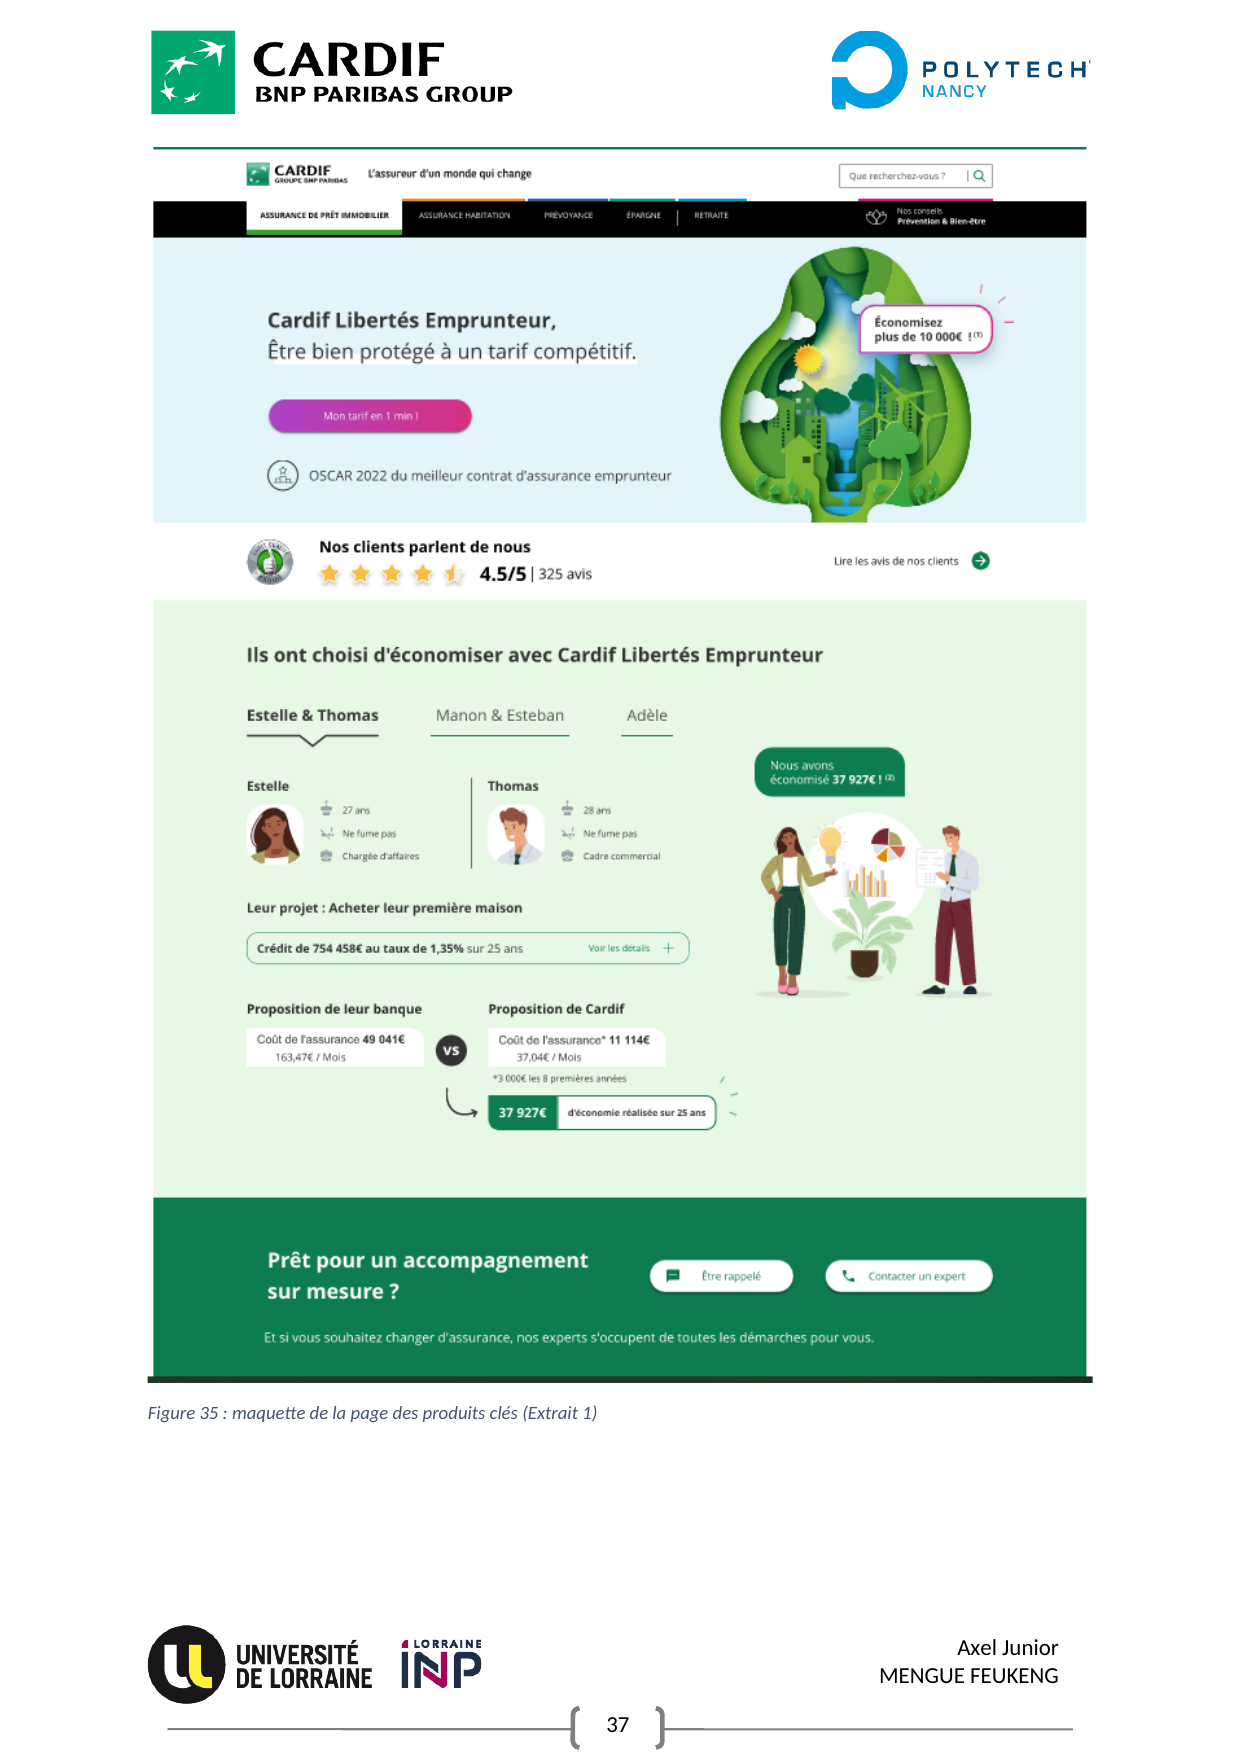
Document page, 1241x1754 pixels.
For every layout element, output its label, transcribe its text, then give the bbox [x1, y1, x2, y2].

picture [147, 147, 1093, 1383]
picture [147, 26, 514, 117]
picture [831, 31, 856, 57]
picture [831, 47, 891, 93]
picture [882, 31, 1091, 108]
picture [846, 103, 860, 109]
picture [147, 1625, 482, 1704]
